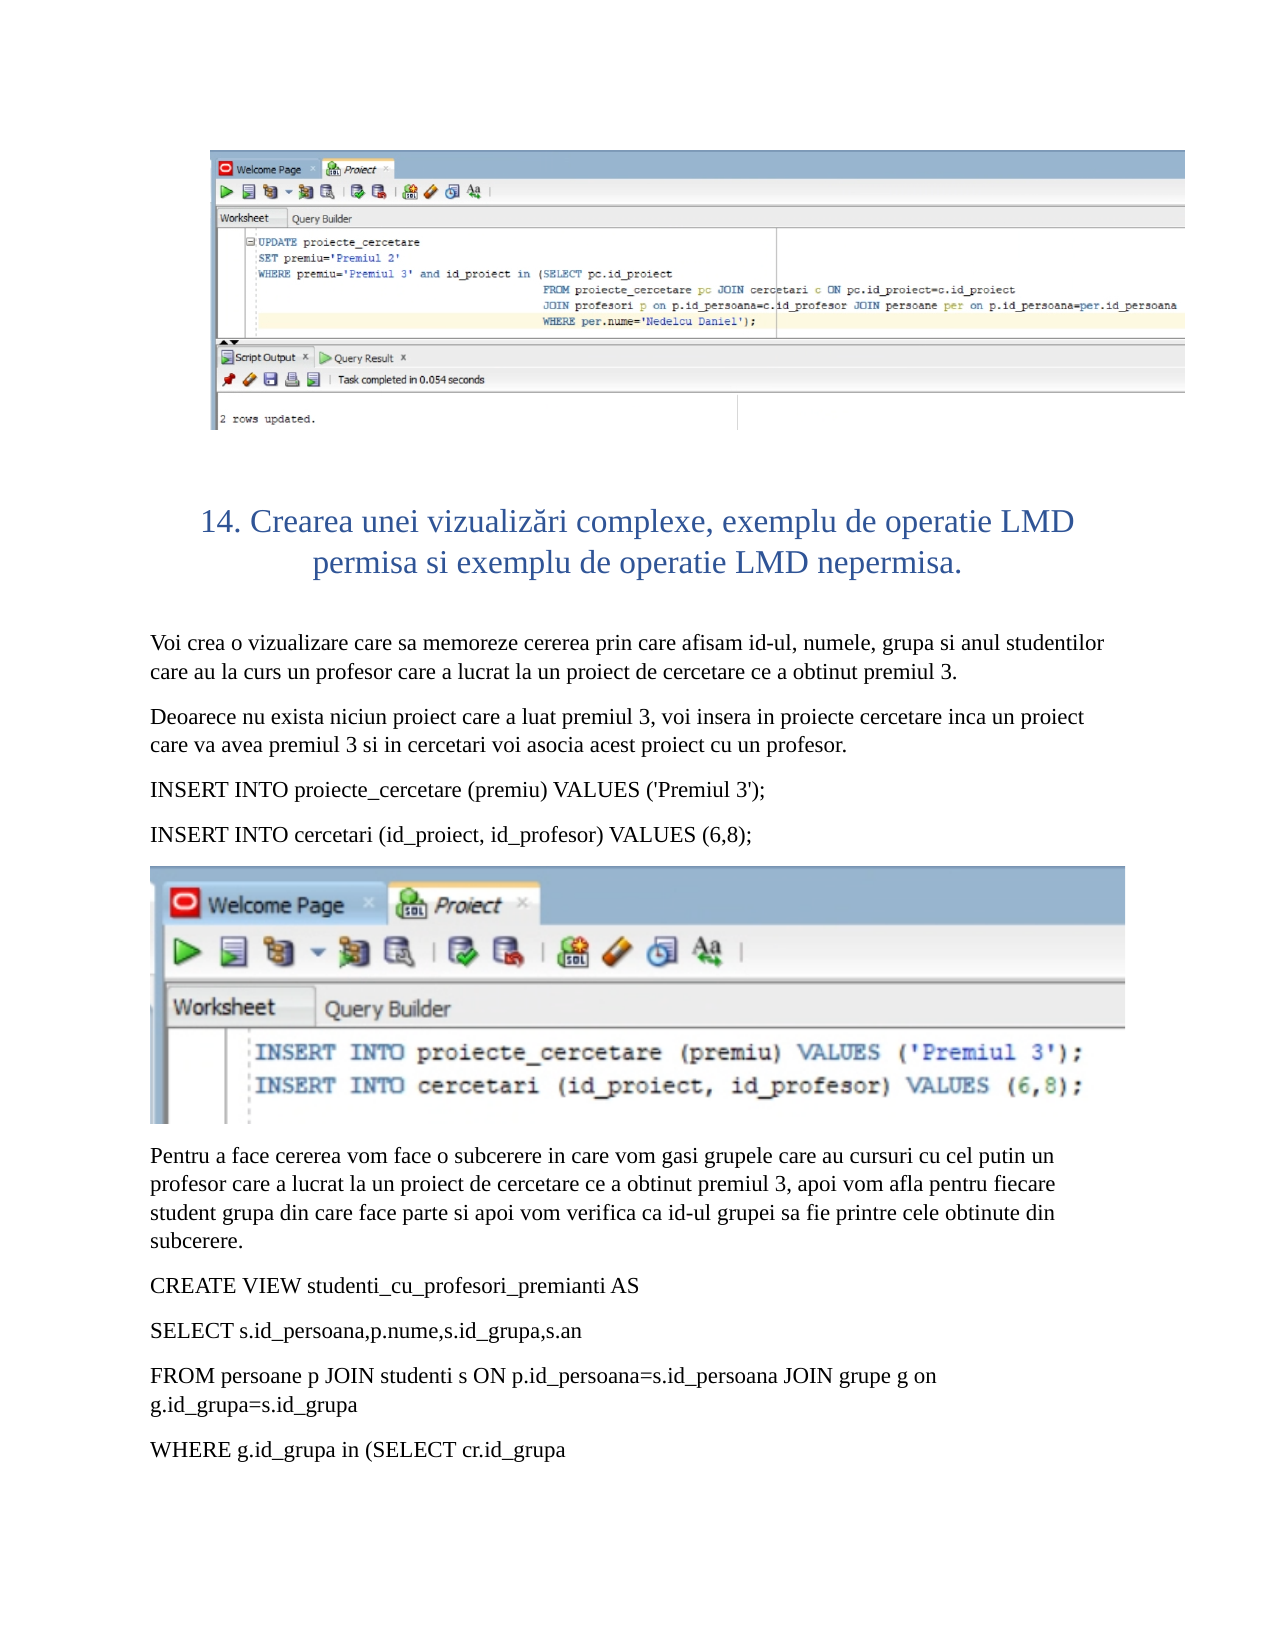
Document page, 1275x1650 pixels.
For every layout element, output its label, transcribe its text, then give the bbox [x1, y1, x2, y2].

text Voi crea o vizualizare care sa memoreze cererea prin care afisam id-ul, numele, grupa si anul studentilor care au la curs un profesor care a lucrat la un proiect de cercetare ce a obtinut premiul 3. [150, 629, 1125, 684]
text INSERT INTO cercetari (id_proiect, id_profesor) VALUES (6,8); [150, 821, 1125, 848]
text INSERT INTO proiecte_cercetare (premiu) VALUES ('Premiul 3'); [150, 776, 1125, 803]
text WHERE g.id_grupa in (SELECT cr.id_grupa [150, 1436, 1125, 1462]
picture [210, 150, 1185, 430]
text SELECT s.id_persoana,p.nume,s.id_grupa,s.an [150, 1317, 1125, 1344]
text FROM persoane p JOIN studenti s ON p.id_persoana=s.id_persoana JOIN grupe g on g.id_grupa=s.id_grupa [150, 1363, 1125, 1417]
subtitle 14. Crearea unei vizualizări complexe, exemplu de operatie LMD permisa si exemplu de operatie LMD nepermisa. [150, 501, 1125, 581]
text Pentru a face cererea vom face o subcerere in care vom gasi grupele care au cursuri cu cel putin un profesor care a lucrat la un proiect de cercetare ce a obtinut premiul 3, apoi vom afla pentru fiecare student grupa din care face parte si apoi vom verifica ca id-ul grupei sa fie printre cele obtinute din subcerere. [150, 1142, 1125, 1254]
text Deoarece nu exista niciun proiect care a luat premiul 3, voi insera in proiecte cercetare inca un proiect care va avea premiul 3 si in cercetari voi asocia acest proiect cu un profesor. [150, 703, 1125, 758]
text CREATE VIEW studenti_cu_profesori_premianti AS [150, 1272, 1125, 1299]
picture [150, 866, 1125, 1124]
